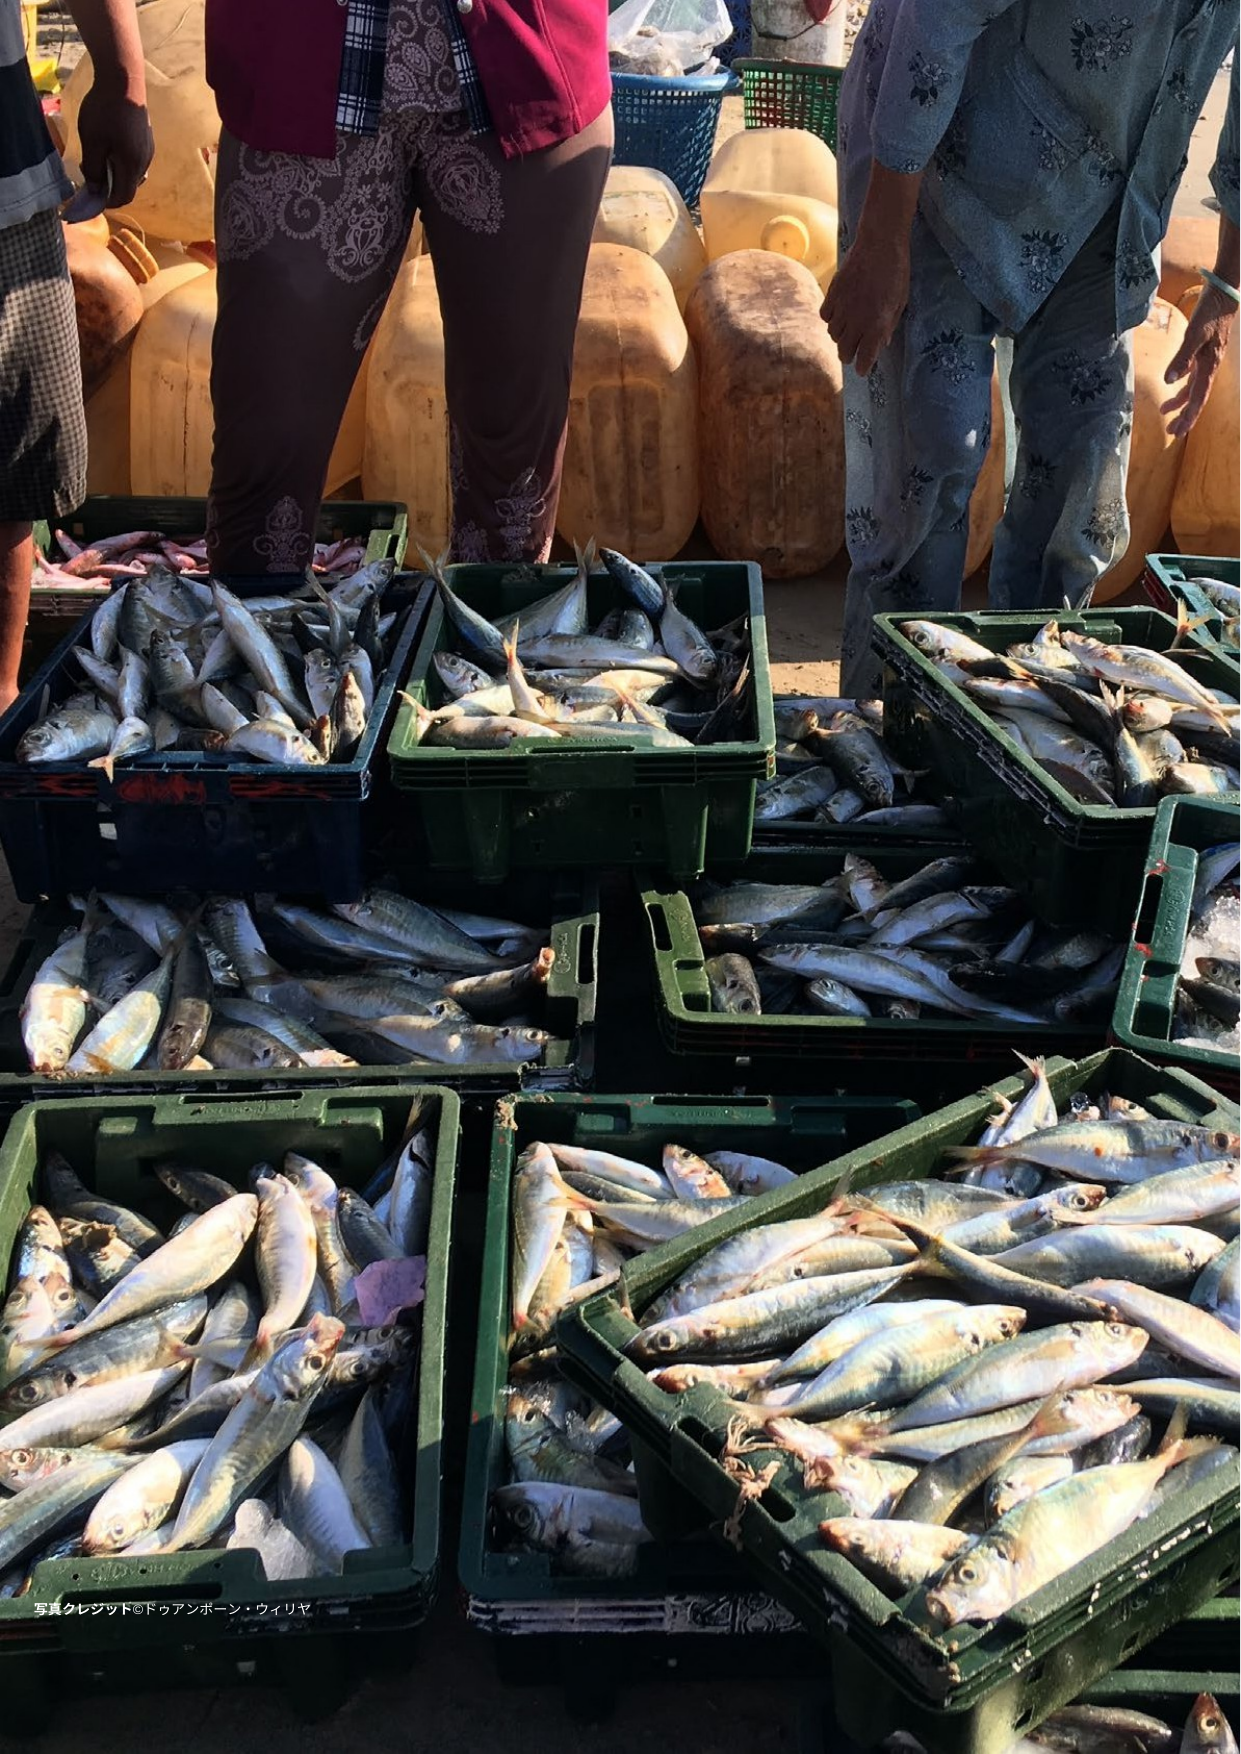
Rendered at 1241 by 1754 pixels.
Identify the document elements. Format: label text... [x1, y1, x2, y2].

picture [0, 0, 1241, 1754]
text 写真クレジット©ドゥアンポーン・ウィリヤ [33, 1602, 1211, 1617]
